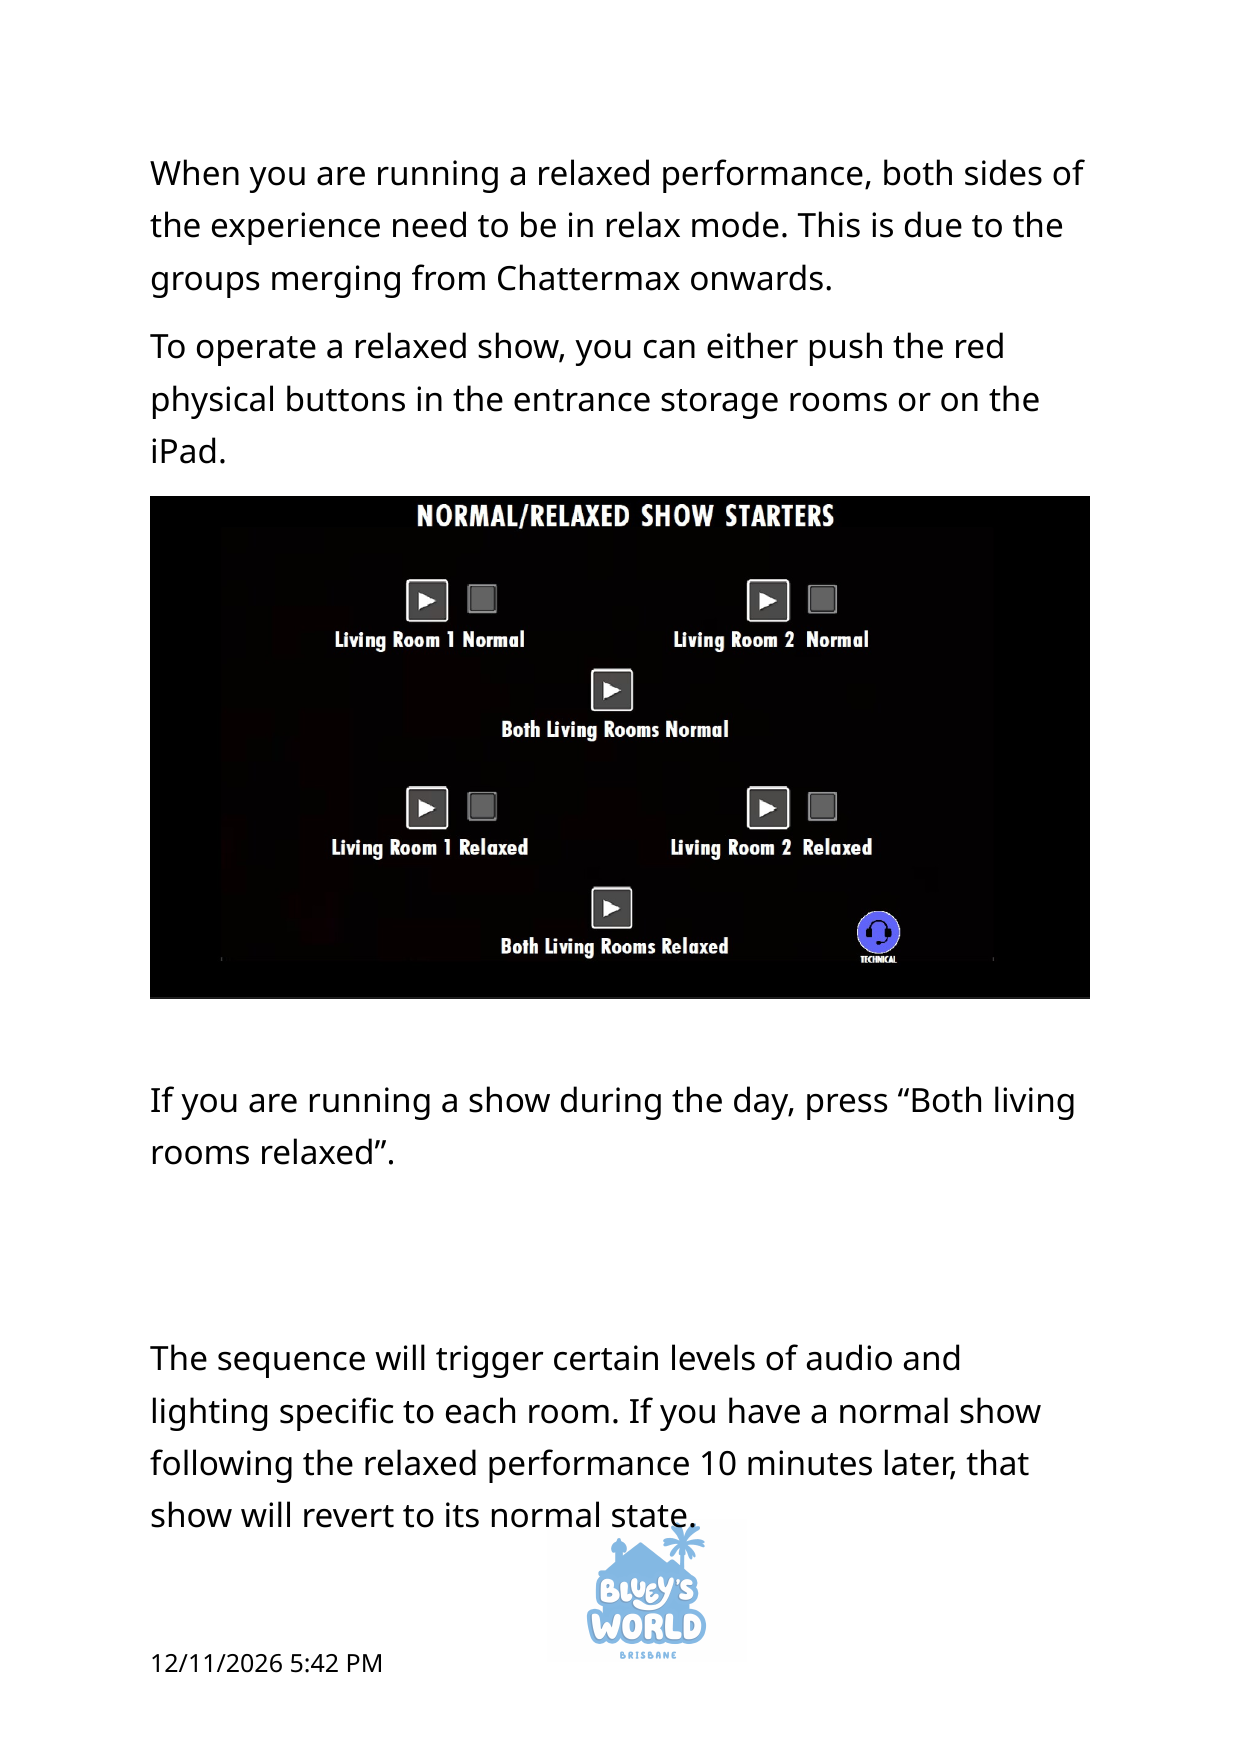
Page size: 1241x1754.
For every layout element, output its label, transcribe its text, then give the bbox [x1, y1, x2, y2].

text When you are running a relaxed performance, both sides of the experience need to be in relax mode. This is due to the groups merging from Chattermax onwards. [150, 150, 1090, 300]
picture [150, 496, 1090, 999]
text To operate a relaxed show, you can either push the red physical buttons in the entrance storage rooms or on the iPad. [150, 323, 1090, 473]
picture [546, 1537, 747, 1662]
text If you are running a show during the day, press “Both living rooms relaxed”. [150, 1076, 1090, 1174]
text The sequence will trigger certain levels of audio and lighting specific to each room. If you have a normal show following the relaxed performance 10 minutes later, that show will revert to its normal state. [150, 1335, 1090, 1537]
